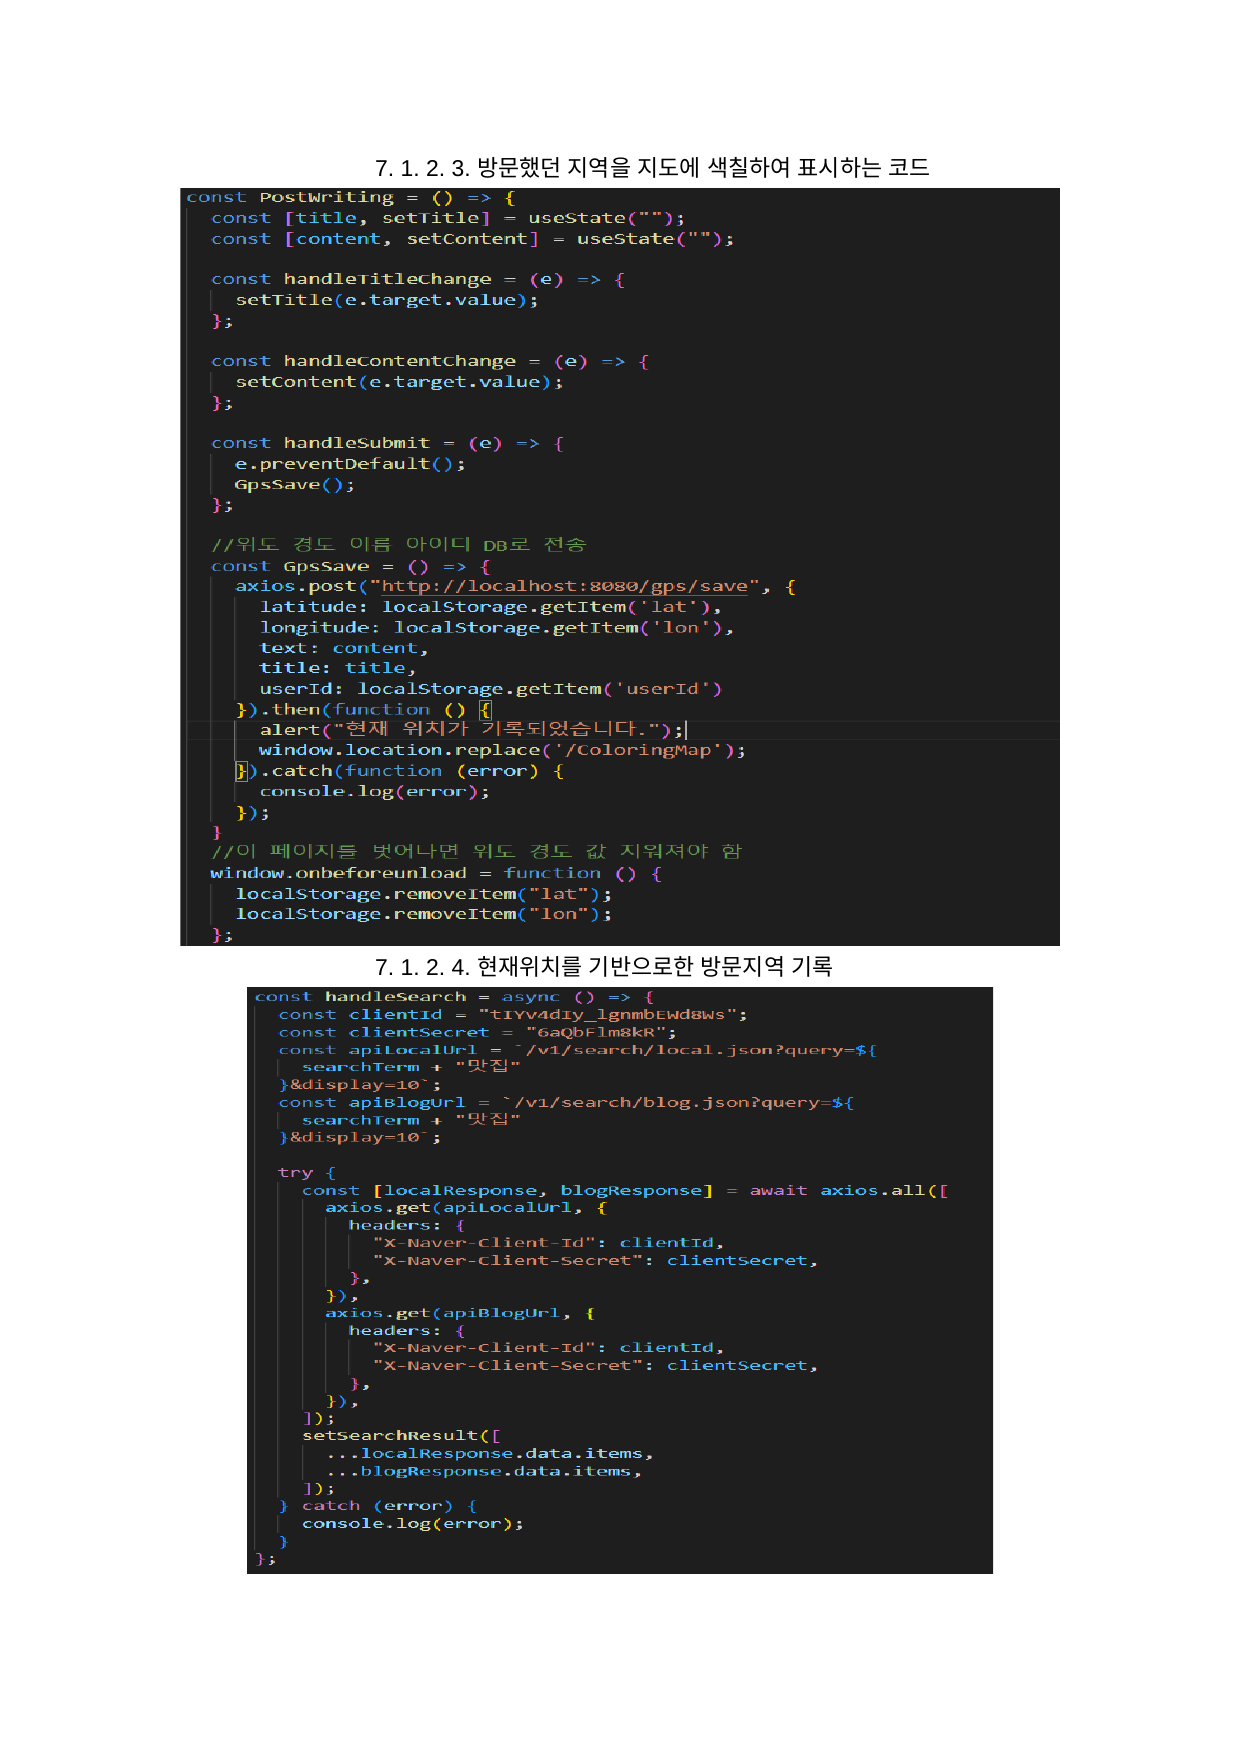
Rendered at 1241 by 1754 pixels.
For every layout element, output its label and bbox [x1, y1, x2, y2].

picture [247, 987, 994, 1574]
picture [180, 188, 1060, 946]
